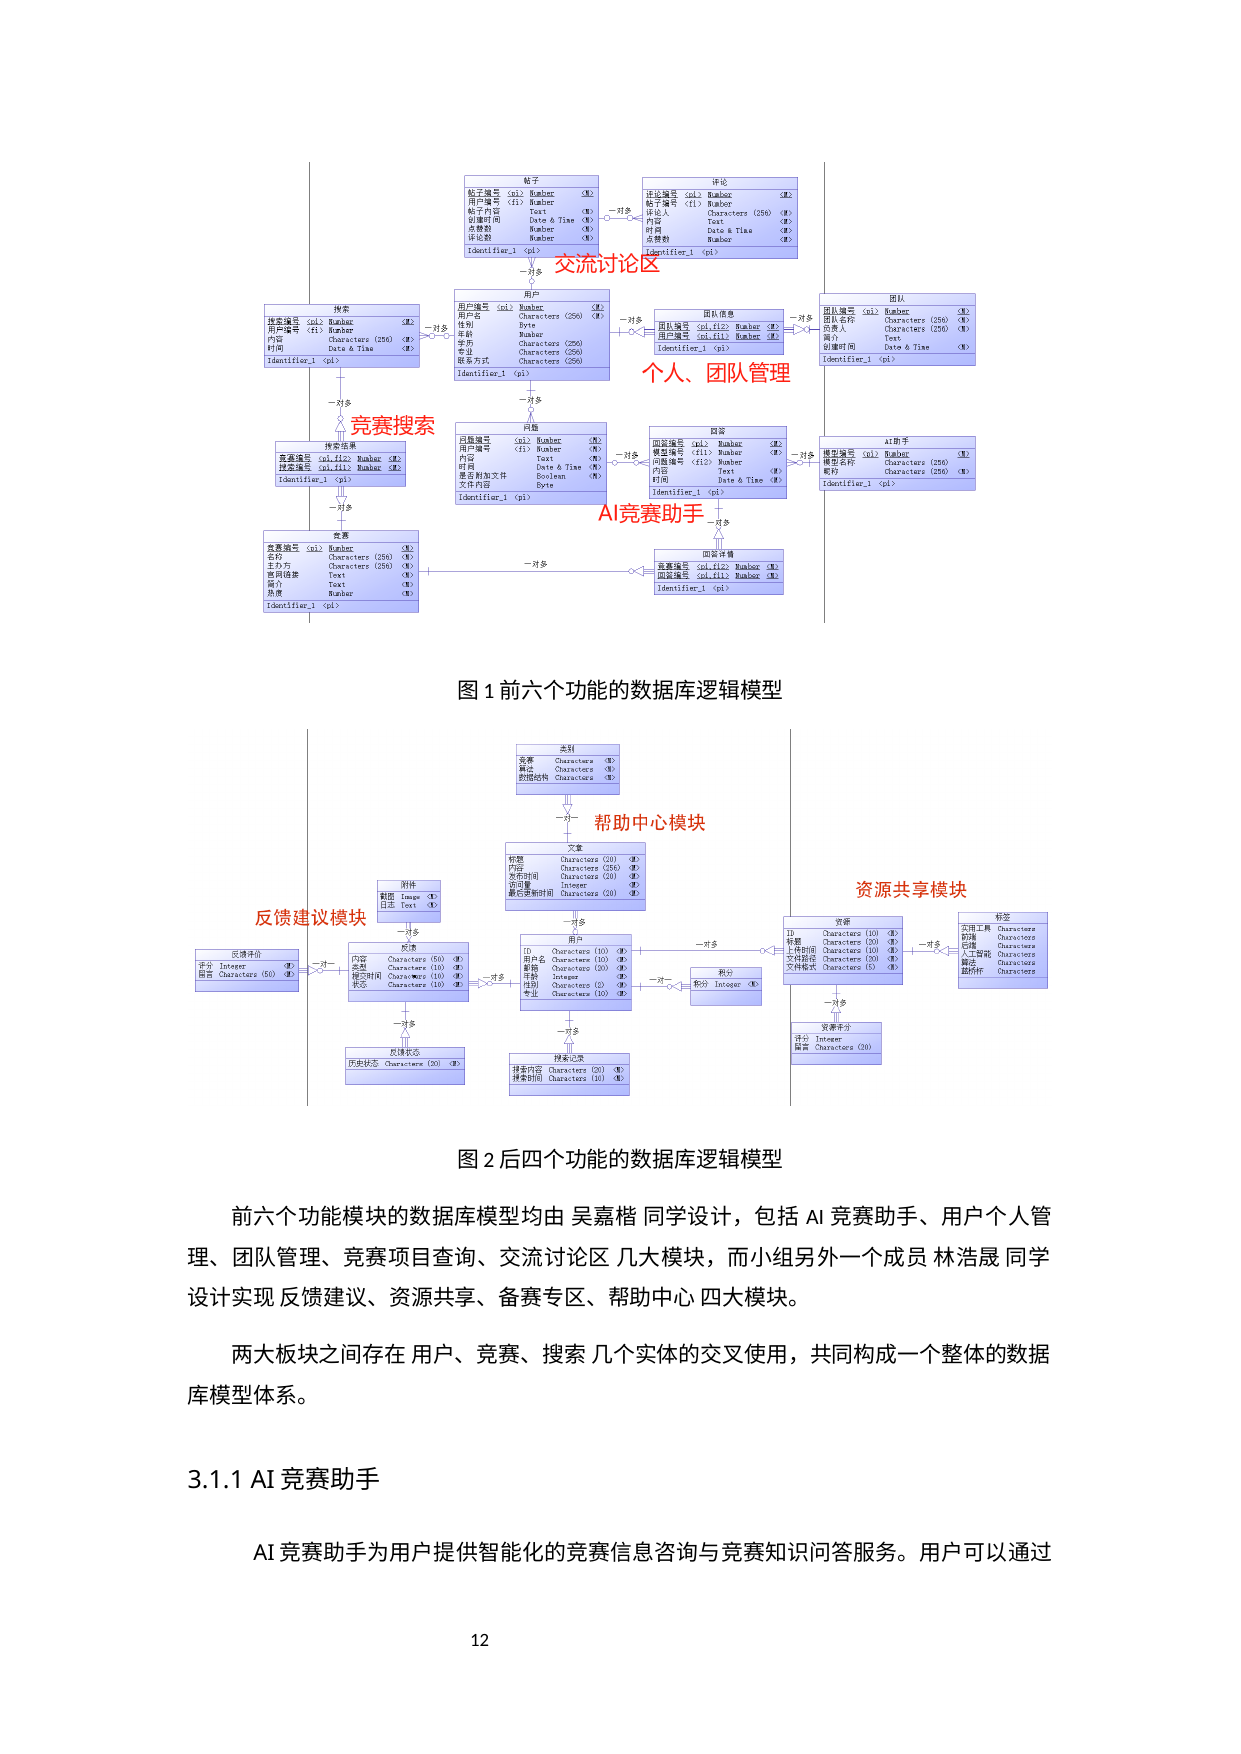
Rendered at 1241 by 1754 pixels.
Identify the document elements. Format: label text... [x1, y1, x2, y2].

text 图2 后四个功能的数据库逻辑模型 [187, 1142, 1053, 1174]
text 图1 前六个功能的数据库逻辑模型 [187, 672, 1053, 705]
picture [187, 729, 1053, 1106]
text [209, 1535, 1053, 1567]
text 前六个功能模块的数据库模型均由 吴嘉楷 同学设计，包括 AI 竞赛助手、用户个人管理、团队管理、竞赛项目查询、交流讨论区 几大模块，而小组另外一个成员 林浩晟 同学设计实现 反馈建议、资源共享、备赛专区、帮助中心 四大模块。 [187, 1199, 1053, 1312]
subtitle 3.1.1 AI竞赛助手 [187, 1445, 1053, 1510]
picture [237, 162, 1003, 623]
text 两大板块之间存在 用户、竞赛、搜索 几个实体的交叉使用，共同构成一个整体的数据库模型体系。 [187, 1337, 1053, 1410]
